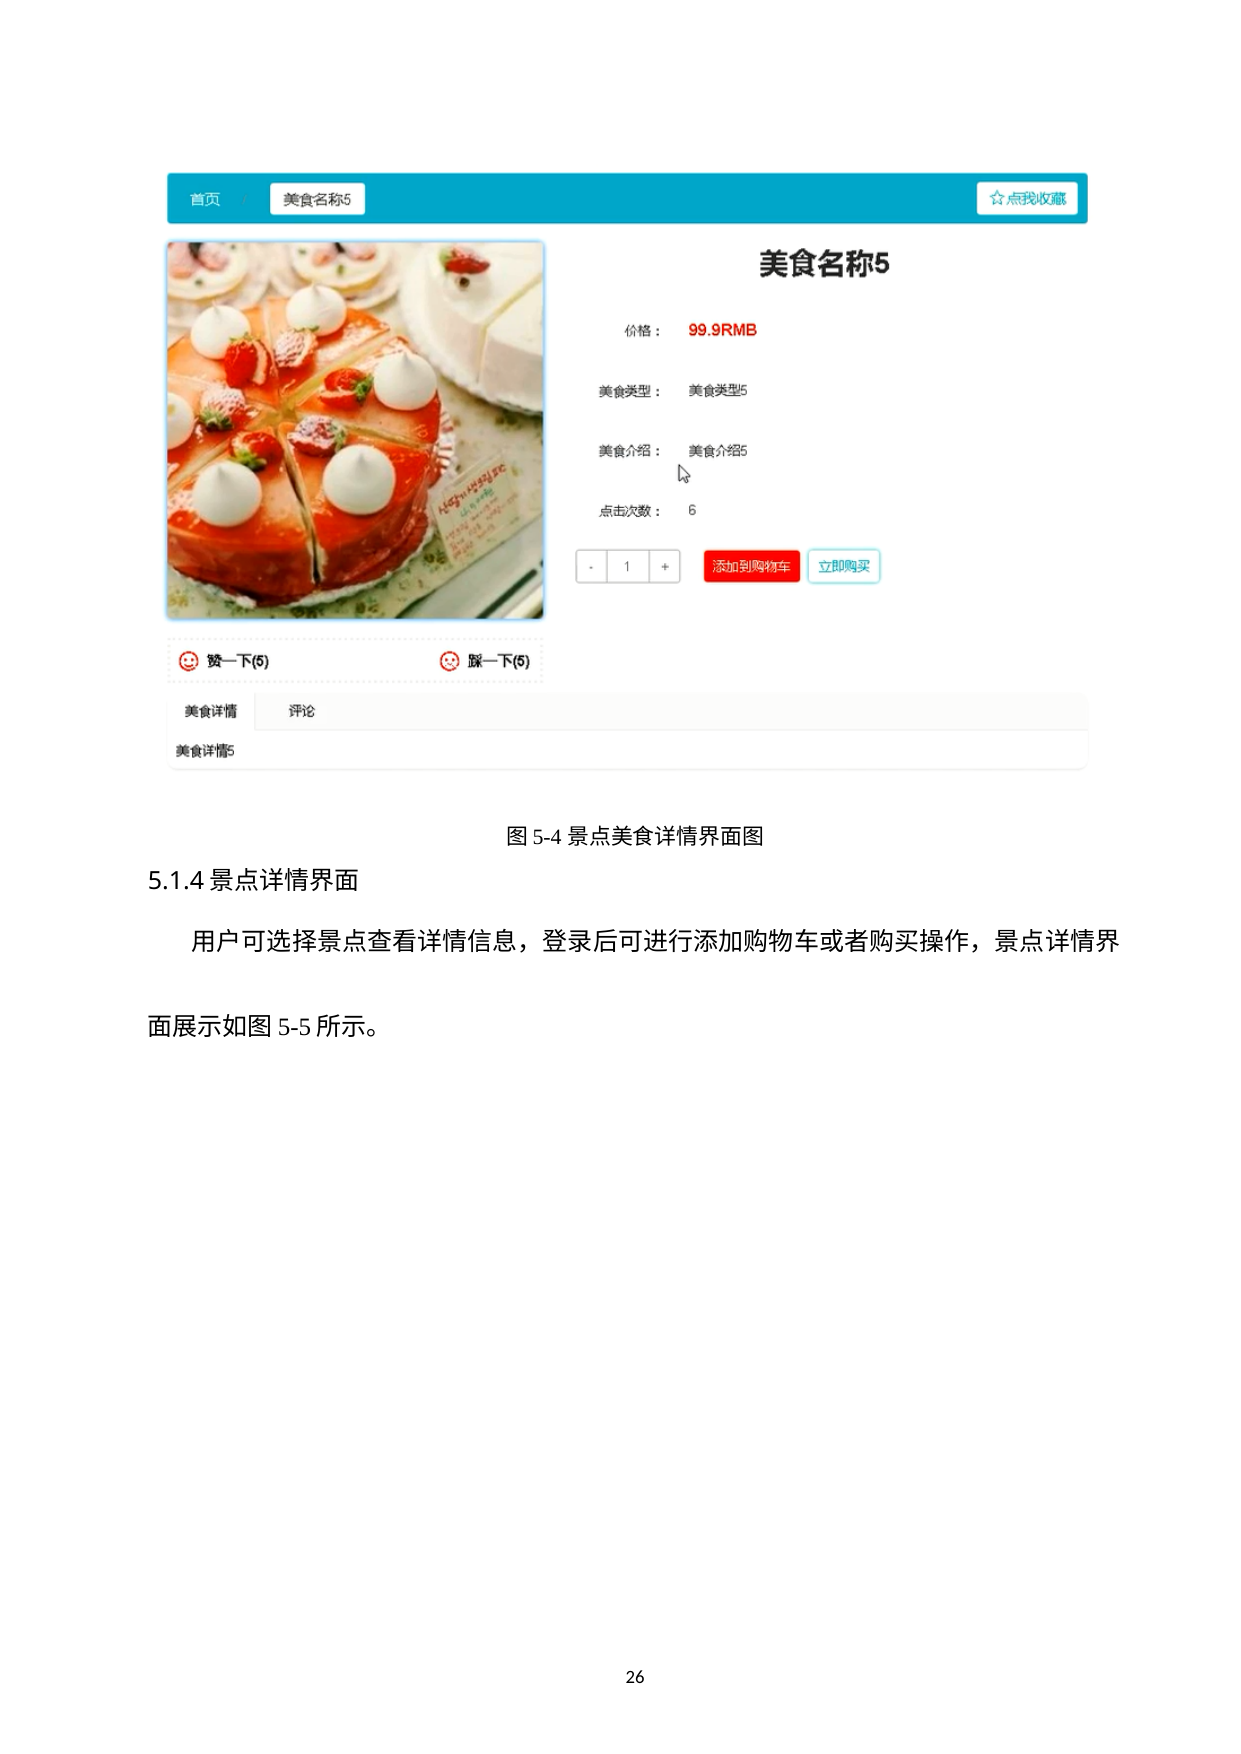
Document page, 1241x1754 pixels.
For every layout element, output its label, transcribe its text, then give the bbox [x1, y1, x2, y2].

text 图5-4 景点美食详情界面图 [148, 818, 1122, 851]
picture [147, 160, 1123, 786]
text 用户可选择景点查看详情信息，登录后可进行添加购物车或者购买操作，景点详情界面展示如图5-5所示。 [148, 907, 1122, 1057]
subtitle 5.1.4景点详情界面 [148, 860, 1122, 897]
